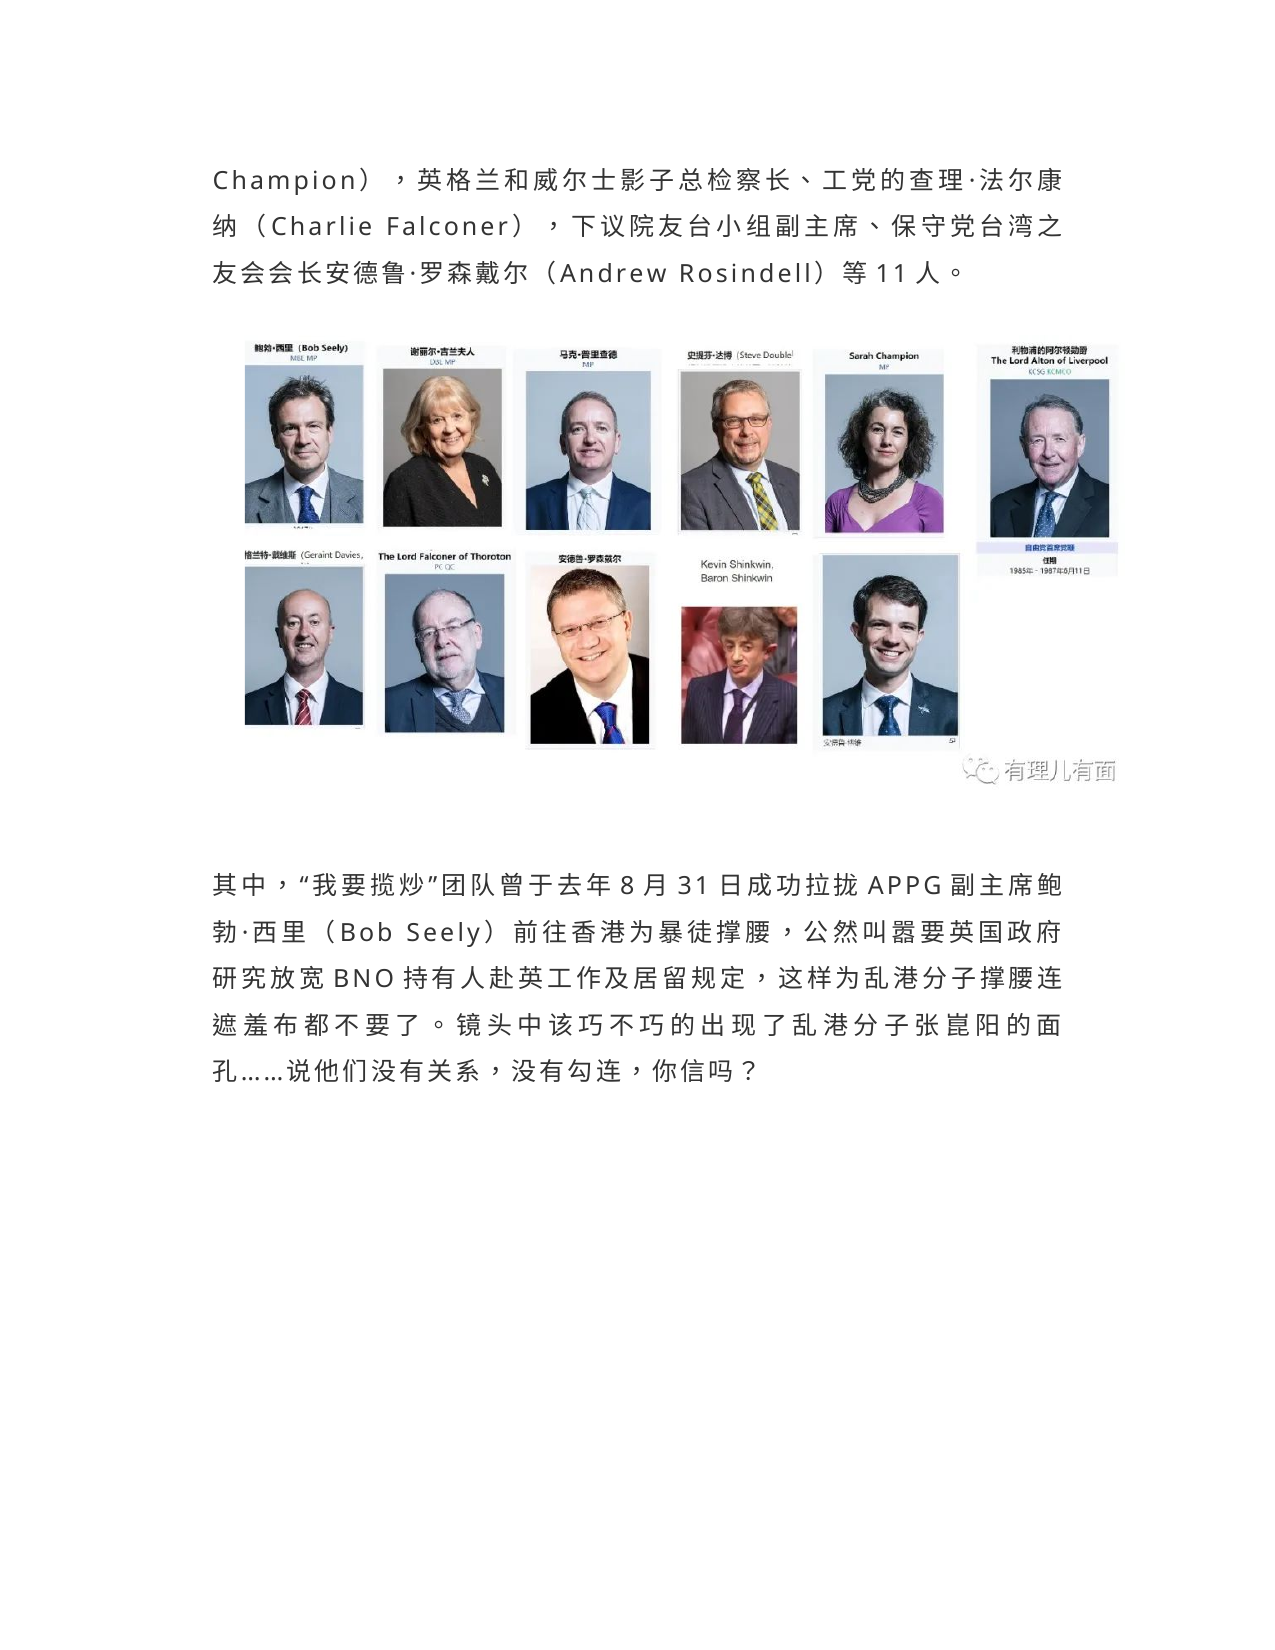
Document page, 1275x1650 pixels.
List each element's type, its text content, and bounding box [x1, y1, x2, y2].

picture [244, 335, 1145, 810]
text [212, 150, 1062, 289]
text 其中，“我要揽炒”团队曾于去年8月31日成功拉拢APPG副主席鲍勃·西里（Bob Seely）前往香港为暴徒撑腰，公然叫嚣要英国政府研究放宽BNO持有人赴英工作及居留规定，这样为乱港分子撑腰连遮羞布都不要了。镜头中该巧不巧的出现了乱港分子张崑阳的面孔……说他们没有关系，没有勾连，你信吗？ [212, 856, 1062, 1088]
